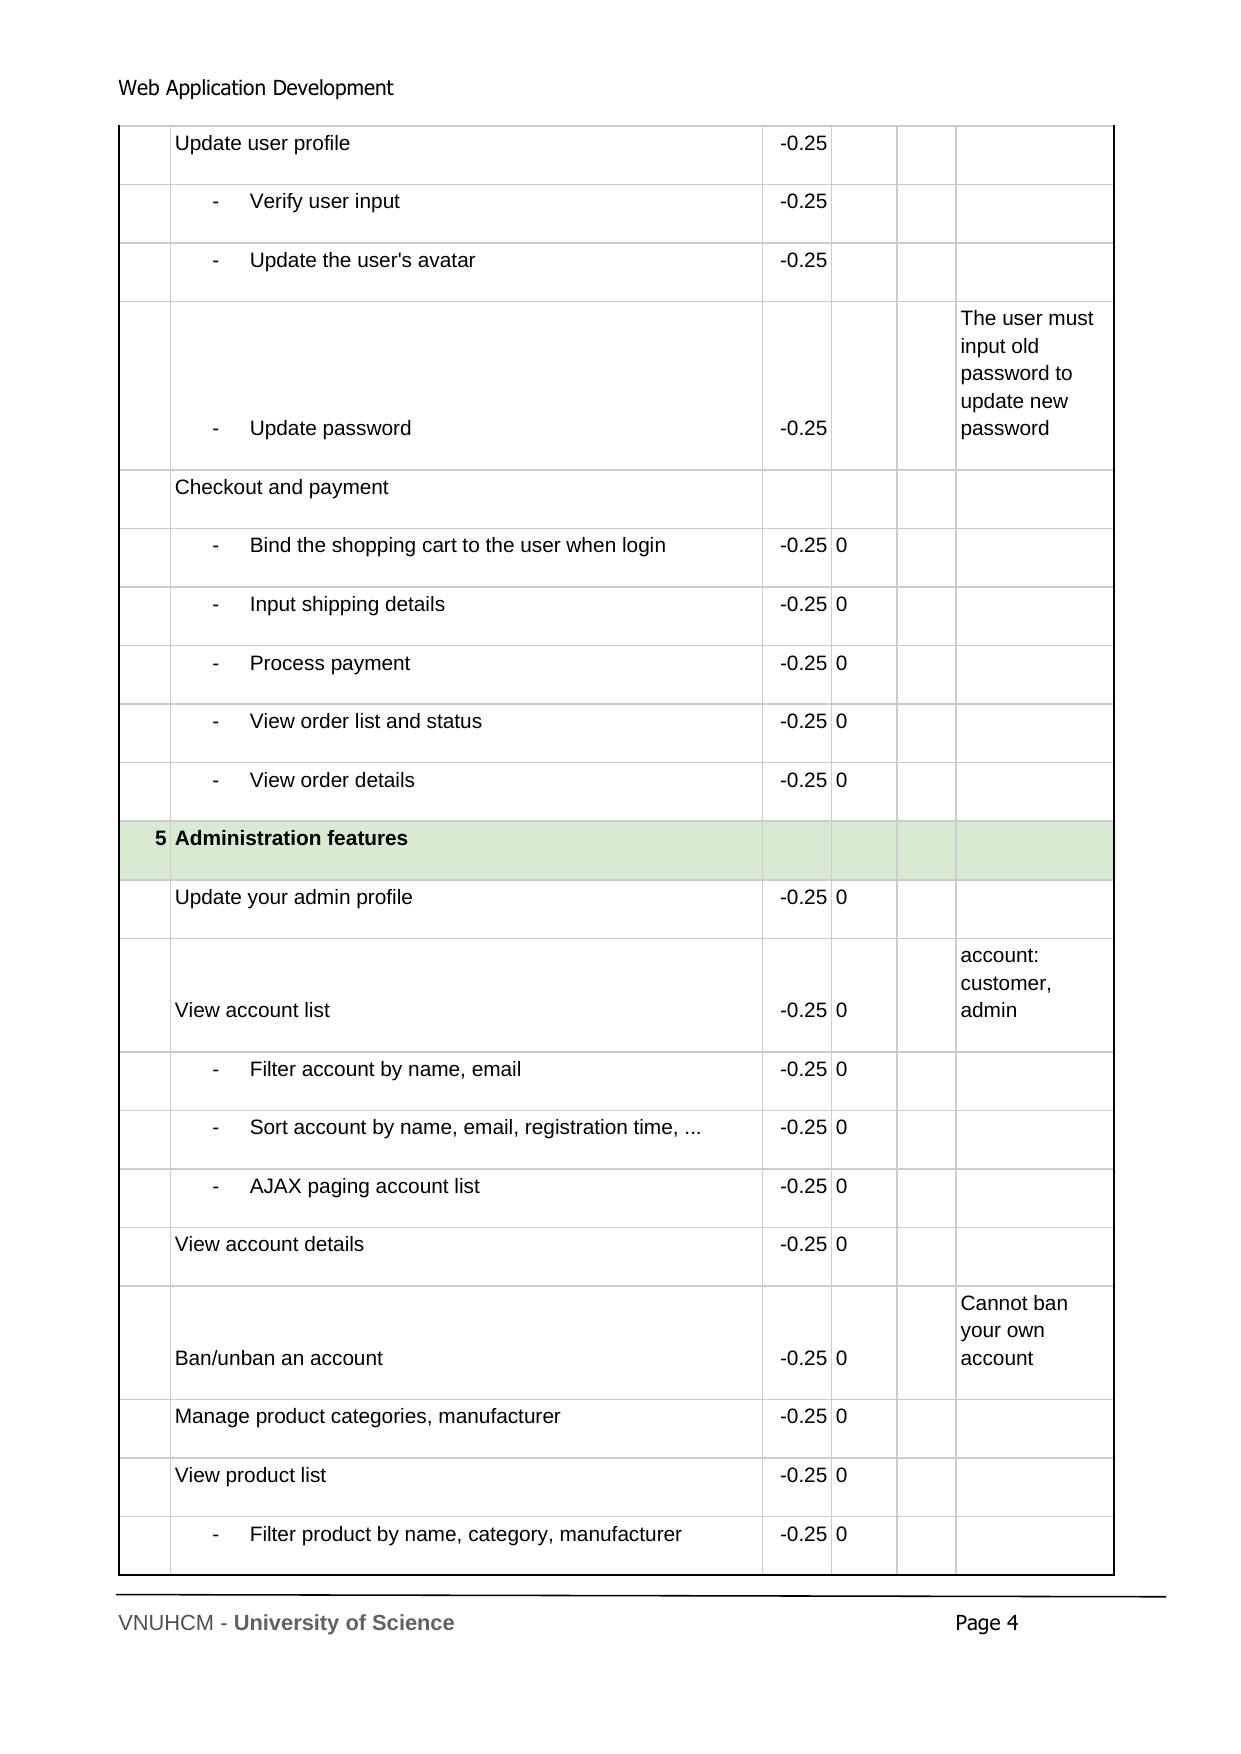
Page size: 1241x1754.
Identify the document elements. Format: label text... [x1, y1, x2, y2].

table_cell [120, 939, 170, 1051]
table_cell Cannot ban your own account [957, 1287, 1113, 1399]
table_cell [898, 1053, 955, 1109]
table_cell View account details [171, 1228, 762, 1285]
table_cell 0 [832, 1228, 896, 1285]
table_cell -0.25 [763, 1228, 831, 1285]
table_cell 0 [832, 1111, 896, 1168]
table_cell [120, 1287, 170, 1399]
table_cell View order details [171, 763, 762, 820]
table_cell [898, 1400, 955, 1457]
table_cell Ban/unban an account [171, 1287, 762, 1399]
table_cell Input shipping details [171, 588, 762, 645]
table_cell [120, 1517, 170, 1574]
table_cell 0 [832, 705, 896, 762]
table_cell -0.25 [763, 705, 831, 762]
table_cell [898, 588, 955, 645]
table_cell Manage product categories, manufacturer [171, 1400, 762, 1457]
table_cell [120, 1111, 170, 1168]
table_cell -0.25 [763, 529, 831, 586]
table_cell [957, 763, 1113, 820]
table_cell [957, 1053, 1113, 1109]
table_cell -0.25 [763, 1400, 831, 1457]
table_cell [957, 646, 1113, 703]
table_cell 0 [832, 646, 896, 703]
table_cell 0 [832, 763, 896, 820]
table_cell [832, 244, 896, 301]
table_cell -0.25 [763, 1287, 831, 1399]
table_cell Filter account by name, email [171, 1053, 762, 1109]
table_cell 0 [832, 529, 896, 586]
table_cell Update user profile [171, 127, 762, 183]
table_cell 0 [832, 1053, 896, 1109]
table_cell [957, 1228, 1113, 1285]
table_cell -0.25 [763, 1053, 831, 1109]
table_cell [898, 1228, 955, 1285]
table_cell 0 [832, 1517, 896, 1574]
table_cell 0 [832, 1400, 896, 1457]
table_cell [120, 881, 170, 937]
table_cell [957, 529, 1113, 586]
table_cell [898, 1459, 955, 1516]
table_cell [898, 881, 955, 937]
table_cell [120, 646, 170, 703]
table_cell [120, 763, 170, 820]
table_cell Update password [171, 302, 762, 469]
table_cell 0 [832, 1459, 896, 1516]
table_cell [957, 1459, 1113, 1516]
table_cell [957, 705, 1113, 762]
table_cell -0.25 [763, 1517, 831, 1574]
table_cell [120, 588, 170, 645]
table_cell account: customer, admin [957, 939, 1113, 1051]
table_cell [957, 588, 1113, 645]
table_cell [957, 185, 1113, 242]
table_cell [957, 1517, 1113, 1574]
table_cell [957, 1400, 1113, 1457]
table_cell [957, 244, 1113, 301]
table_cell Update the user's avatar [171, 244, 762, 301]
table_cell [832, 471, 896, 528]
table_cell [832, 302, 896, 469]
table_cell Bind the shopping cart to the user when login [171, 529, 762, 586]
table_cell [120, 244, 170, 301]
table_cell Sort account by name, email, registration time, ... [171, 1111, 762, 1168]
table_cell [763, 471, 831, 528]
table_cell [120, 127, 170, 183]
table_cell 5 [120, 822, 170, 879]
table_cell [898, 127, 955, 183]
table_cell The user must input old password to update new password [957, 302, 1113, 469]
table_cell [898, 646, 955, 703]
table_cell Verify user input [171, 185, 762, 242]
table_cell [957, 1170, 1113, 1227]
table_cell Filter product by name, category, manufacturer [171, 1517, 762, 1574]
table_cell [120, 1170, 170, 1227]
table_cell [898, 822, 955, 879]
table_cell [832, 185, 896, 242]
table_cell View account list [171, 939, 762, 1051]
table_cell [120, 1459, 170, 1516]
table_cell [832, 127, 896, 183]
table_cell [120, 1228, 170, 1285]
table_cell -0.25 [763, 1459, 831, 1516]
table_cell -0.25 [763, 1111, 831, 1168]
table_cell 0 [832, 881, 896, 937]
table_cell -0.25 [763, 1170, 831, 1227]
table_cell Update your admin profile [171, 881, 762, 937]
table_cell -0.25 [763, 127, 831, 183]
table_cell -0.25 [763, 185, 831, 242]
table_cell [120, 529, 170, 586]
table_cell [120, 471, 170, 528]
table_cell 0 [832, 939, 896, 1051]
table_cell -0.25 [763, 646, 831, 703]
table_cell Process payment [171, 646, 762, 703]
table_cell [898, 244, 955, 301]
table_cell [898, 529, 955, 586]
table_cell [898, 763, 955, 820]
table_cell -0.25 [763, 881, 831, 937]
table_cell [120, 1053, 170, 1109]
table_cell [898, 939, 955, 1051]
table_cell [957, 127, 1113, 183]
table_cell [832, 822, 896, 879]
table_cell [120, 705, 170, 762]
table_cell [120, 1400, 170, 1457]
table_cell -0.25 [763, 588, 831, 645]
table_cell View order list and status [171, 705, 762, 762]
table_cell [763, 822, 831, 879]
table_cell AJAX paging account list [171, 1170, 762, 1227]
table_cell [120, 185, 170, 242]
table_cell 0 [832, 1287, 896, 1399]
table_cell -0.25 [763, 763, 831, 820]
table_cell Administration features [171, 822, 762, 879]
table_cell [898, 471, 955, 528]
table_cell -0.25 [763, 939, 831, 1051]
table_cell [898, 1111, 955, 1168]
table_cell [957, 1111, 1113, 1168]
table_cell View product list [171, 1459, 762, 1516]
table_cell -0.25 [763, 302, 831, 469]
table_cell [898, 1170, 955, 1227]
table_cell [898, 185, 955, 242]
table_cell 0 [832, 588, 896, 645]
table_cell [957, 822, 1113, 879]
table_cell [957, 471, 1113, 528]
table_cell [898, 1517, 955, 1574]
table_cell 0 [832, 1170, 896, 1227]
table_cell [898, 302, 955, 469]
table_cell [957, 881, 1113, 937]
table_cell [898, 1287, 955, 1399]
table_cell [120, 302, 170, 469]
table_cell [898, 705, 955, 762]
table_cell -0.25 [763, 244, 831, 301]
table_cell Checkout and payment [171, 471, 762, 528]
